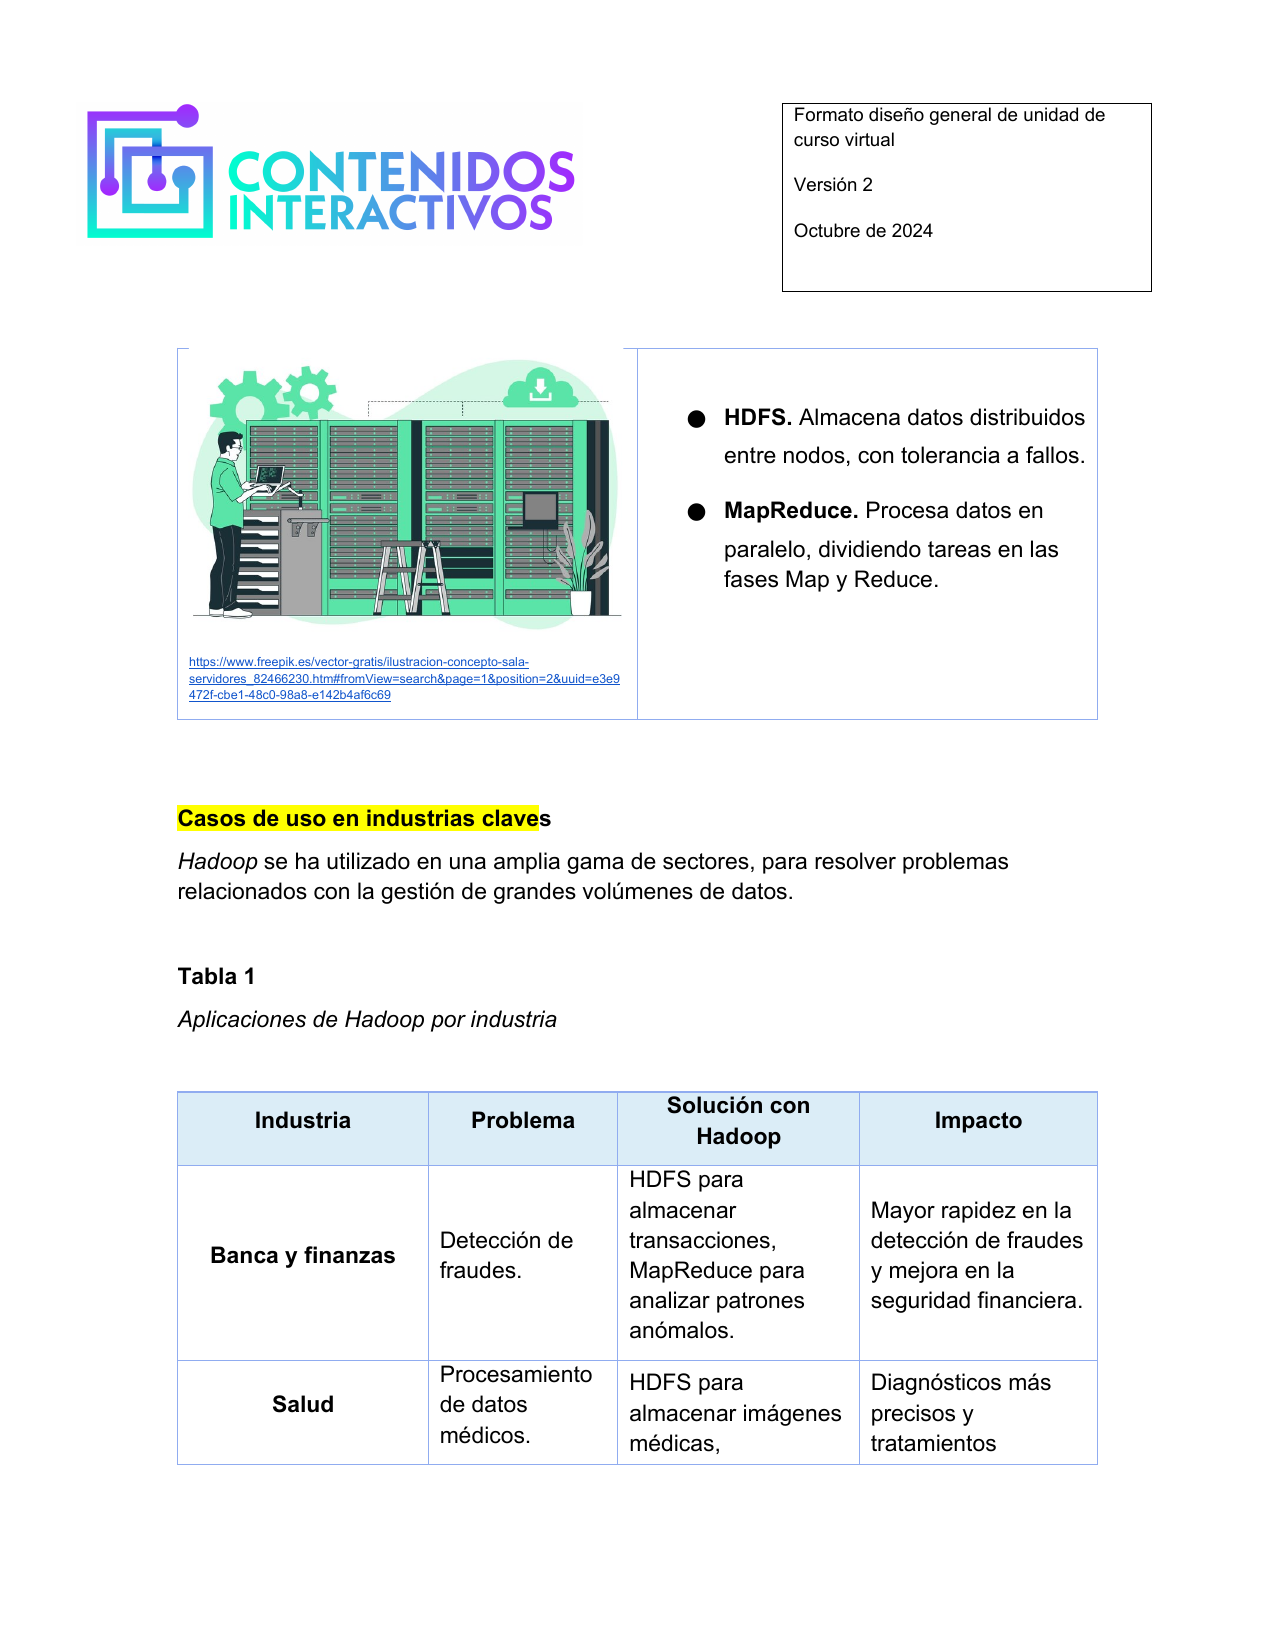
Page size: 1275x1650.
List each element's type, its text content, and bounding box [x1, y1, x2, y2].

table_header HDFS. Almacena datos distribuidos entre nodos, con tolerancia a fallos. MapReduce. Procesa datos en paralelo, dividiendo tareas en las fases Map y Reduce. [638, 349, 1097, 718]
table_header Industria [178, 1093, 428, 1165]
table_header Solución con Hadoop [618, 1093, 859, 1165]
text Casos de uso en industrias claves [539, 805, 1098, 831]
table_cell Mayor rapidez en la detección de fraudes y mejora en la seguridad financiera. [860, 1166, 1097, 1360]
table_header Impacto [860, 1093, 1097, 1165]
table_header Problema [429, 1093, 617, 1165]
table_cell Salud [178, 1361, 428, 1464]
text Hadoop se ha utilizado en una amplia gama de sectores, para resolver problemas relacionados con la gestión de grandes volúmenes de datos. [177, 848, 1098, 904]
picture [188, 348, 624, 639]
text Aplicaciones de Hadoop por industria [177, 1006, 1098, 1032]
table_cell Diagnósticos más precisos y tratamientos personalizados. [860, 1361, 1097, 1464]
table_cell Banca y finanzas [178, 1166, 428, 1360]
table_cell HDFS para almacenar imágenes médicas, MapReduce para correlacionar datos de pacientes. [618, 1361, 859, 1464]
picture [76, 102, 583, 246]
table_cell Procesamiento de datos médicos. [429, 1361, 617, 1464]
table_cell HDFS para almacenar transacciones, MapReduce para analizar patrones anómalos. [618, 1166, 859, 1360]
text Tabla 1 [177, 963, 1098, 989]
table_header https://www.freepik.es/vector-gratis/ilustracion-concepto-sala-servidores_82466230.htm#fromView=search&page=1&position=2&uuid=e3e9472f-cbe1-48c0-98a8-e142b4af6c69 [178, 349, 637, 718]
table_cell Detección de fraudes. [429, 1166, 617, 1360]
